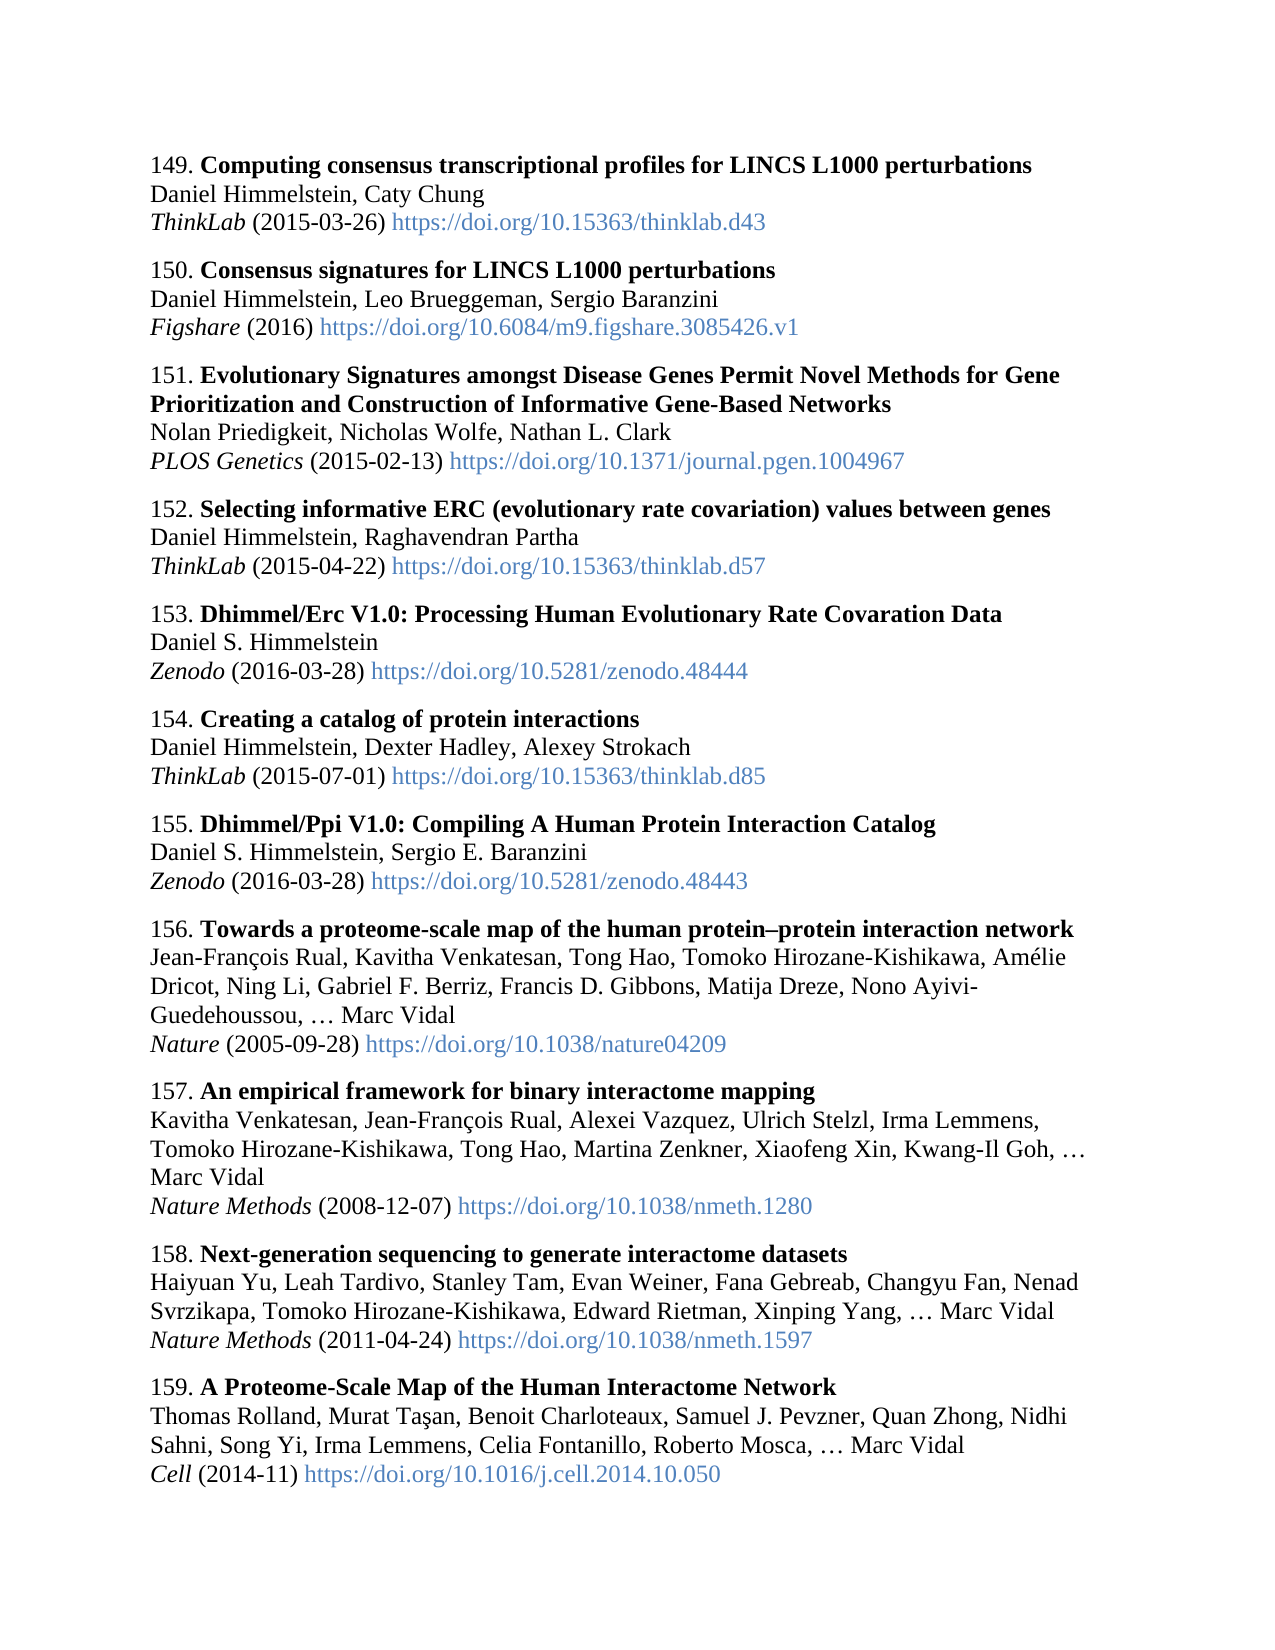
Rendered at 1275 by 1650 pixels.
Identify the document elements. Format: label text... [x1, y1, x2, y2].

text 149. Computing consensus transcriptional profiles for LINCS L1000 perturbations Daniel Himmelstein, Caty Chung ThinkLab (2015-03-26) https://doi.org/10.15363/thinklab.d43 [150, 150, 1125, 236]
text 157. An empirical framework for binary interactome mapping Kavitha Venkatesan, Jean-François Rual, Alexei Vazquez, Ulrich Stelzl, Irma Lemmens, Tomoko Hirozane-Kishikawa, Tong Hao, Martina Zenkner, Xiaofeng Xin, Kwang-Il Goh, … Marc Vidal Nature Methods (2008-12-07) https://doi.org/10.1038/nmeth.1280 [150, 1076, 1125, 1220]
text 151. Evolutionary Signatures amongst Disease Genes Permit Novel Methods for Gene Prioritization and Construction of Informative Gene-Based Networks Nolan Priedigkeit, Nicholas Wolfe, Nathan L. Clark PLOS Genetics (2015-02-13) https://doi.org/10.1371/journal.pgen.1004967 [150, 360, 1125, 475]
text 155. Dhimmel/Ppi V1.0: Compiling A Human Protein Interaction Catalog Daniel S. Himmelstein, Sergio E. Baranzini Zenodo (2016-03-28) https://doi.org/10.5281/zenodo.48443 [150, 809, 1125, 895]
text 159. A Proteome-Scale Map of the Human Interactome Network Thomas Rolland, Murat Taşan, Benoit Charloteaux, Samuel J. Pevzner, Quan Zhong, Nidhi Sahni, Song Yi, Irma Lemmens, Celia Fontanillo, Roberto Mosca, … Marc Vidal Cell (2014-11) https://doi.org/10.1016/j.cell.2014.10.050 [150, 1372, 1125, 1487]
text 156. Towards a proteome-scale map of the human protein–protein interaction network Jean-François Rual, Kavitha Venkatesan, Tong Hao, Tomoko Hirozane-Kishikawa, Amélie Dricot, Ning Li, Gabriel F. Berriz, Francis D. Gibbons, Matija Dreze, Nono Ayivi-Guedehoussou, … Marc Vidal Nature (2005-09-28) https://doi.org/10.1038/nature04209 [150, 914, 1125, 1057]
text 154. Creating a catalog of protein interactions Daniel Himmelstein, Dexter Hadley, Alexey Strokach ThinkLab (2015-07-01) https://doi.org/10.15363/thinklab.d85 [150, 704, 1125, 790]
text 150. Consensus signatures for LINCS L1000 perturbations Daniel Himmelstein, Leo Brueggeman, Sergio Baranzini Figshare (2016) https://doi.org/10.6084/m9.figshare.3085426.v1 [150, 255, 1125, 341]
text 152. Selecting informative ERC (evolutionary rate covariation) values between genes Daniel Himmelstein, Raghavendran Partha ThinkLab (2015-04-22) https://doi.org/10.15363/thinklab.d57 [150, 494, 1125, 580]
text 153. Dhimmel/Erc V1.0: Processing Human Evolutionary Rate Covaration Data Daniel S. Himmelstein Zenodo (2016-03-28) https://doi.org/10.5281/zenodo.48444 [150, 599, 1125, 685]
text 158. Next-generation sequencing to generate interactome datasets Haiyuan Yu, Leah Tardivo, Stanley Tam, Evan Weiner, Fana Gebreab, Changyu Fan, Nenad Svrzikapa, Tomoko Hirozane-Kishikawa, Edward Rietman, Xinping Yang, … Marc Vidal Nature Methods (2011-04-24) https://doi.org/10.1038/nmeth.1597 [150, 1239, 1125, 1354]
